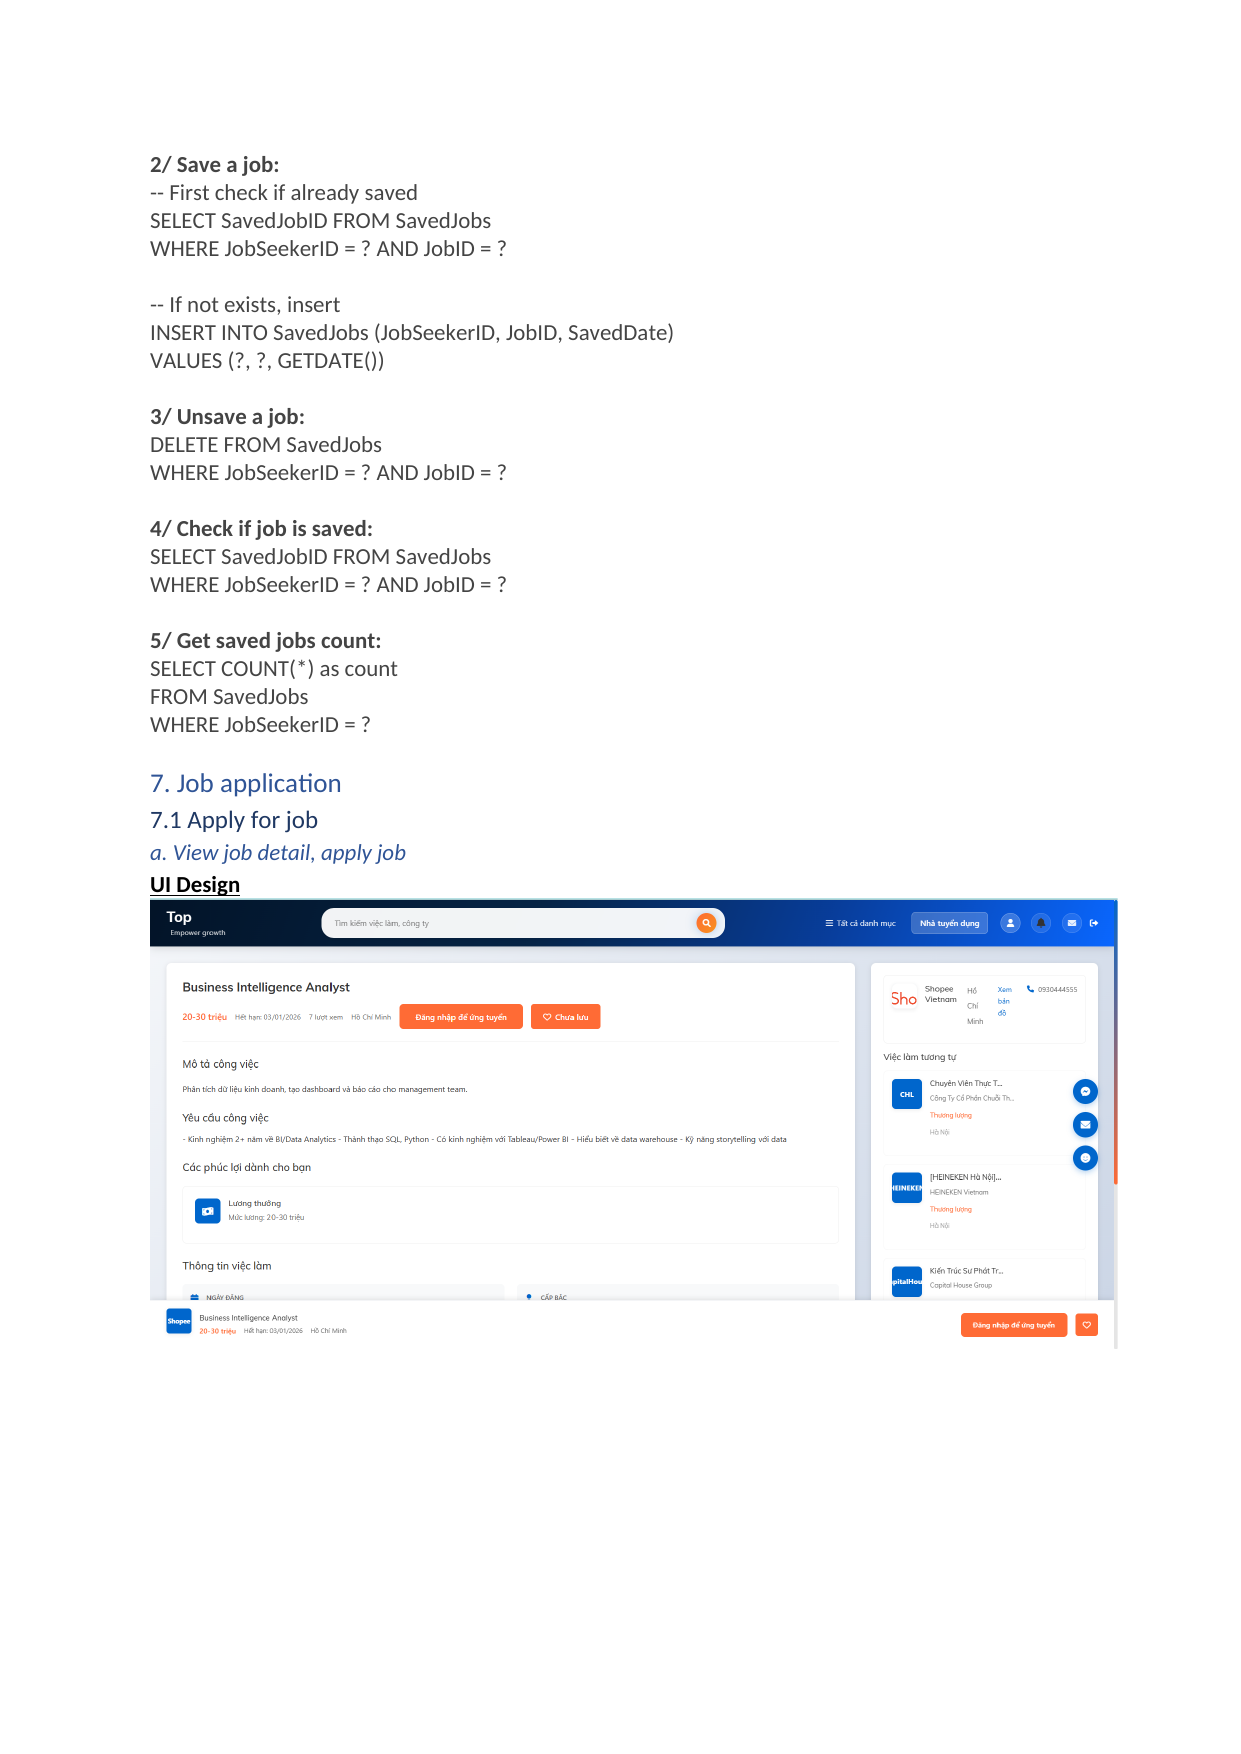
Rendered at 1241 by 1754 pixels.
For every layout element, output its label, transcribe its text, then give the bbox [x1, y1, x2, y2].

text WHERE JobSeekerID = ? AND JobID = ? [150, 234, 1090, 262]
text -- If not exists, insert [150, 290, 1090, 318]
subtitle UI Design [150, 871, 1090, 898]
text 5/ Get saved jobs count: [150, 626, 1090, 654]
text SELECT SavedJobID FROM SavedJobs [150, 206, 1090, 234]
picture [150, 898, 1118, 1349]
text SELECT COUNT(*) as count [150, 654, 1090, 682]
text SELECT SavedJobID FROM SavedJobs [150, 542, 1090, 570]
text WHERE JobSeekerID = ? AND JobID = ? [150, 458, 1090, 486]
text 3/ Unsave a job: [150, 402, 1090, 430]
subtitle 7.1 Apply for job [150, 804, 1090, 834]
text VALUES (?, ?, GETDATE()) [150, 346, 1090, 374]
text 4/ Check if job is saved: [150, 514, 1090, 542]
text WHERE JobSeekerID = ? [150, 710, 1090, 738]
text FROM SavedJobs [150, 682, 1090, 710]
text DELETE FROM SavedJobs [150, 430, 1090, 458]
text INSERT INTO SavedJobs (JobSeekerID, JobID, SavedDate) [150, 318, 1090, 346]
text -- First check if already saved [150, 178, 1090, 206]
text WHERE JobSeekerID = ? AND JobID = ? [150, 570, 1090, 598]
text 2/ Save a job: [150, 150, 1090, 178]
subtitle 7. Job application [150, 767, 1090, 799]
subtitle a. View job detail, apply job [150, 838, 1090, 866]
